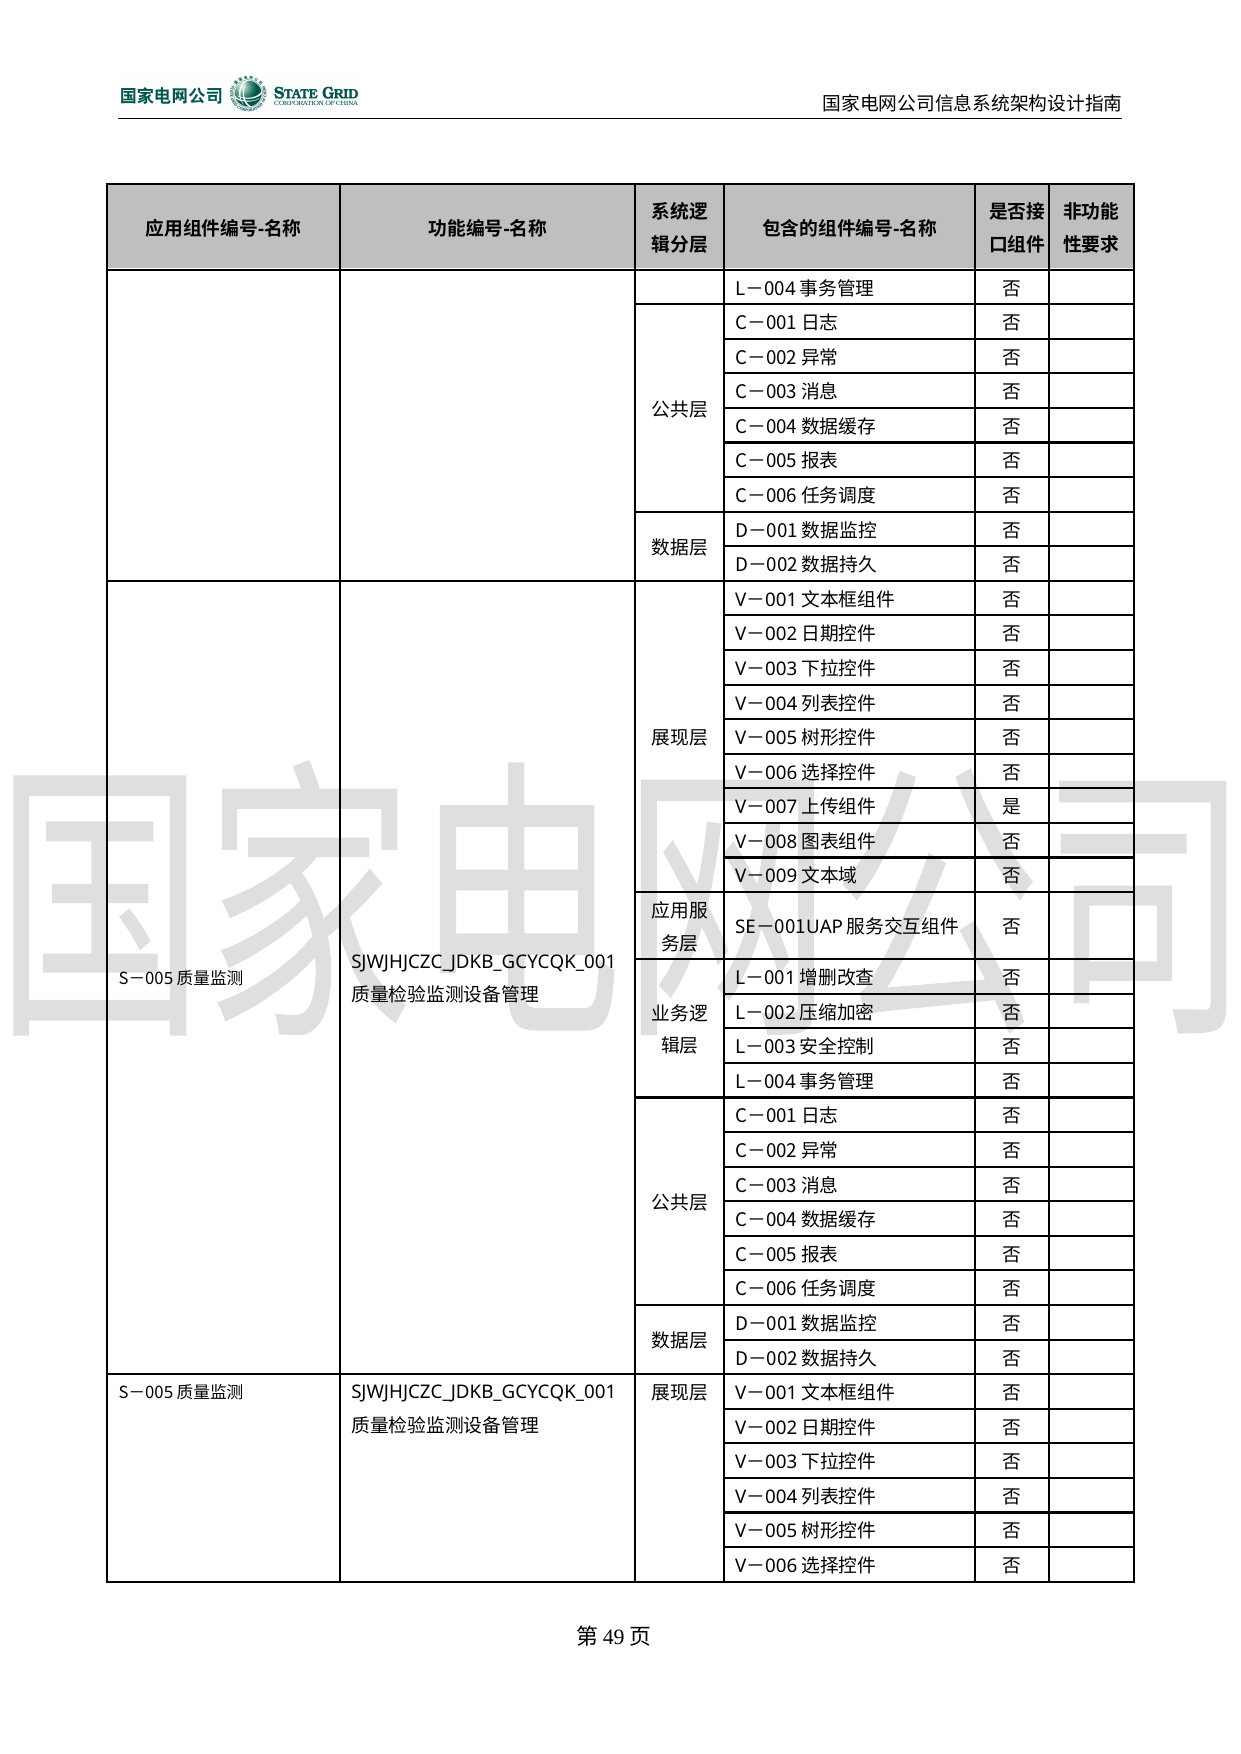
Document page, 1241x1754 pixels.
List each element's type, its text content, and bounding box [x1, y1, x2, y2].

table_cell 否 [976, 893, 1048, 958]
table_cell V－005树形控件 [725, 1514, 974, 1546]
table_cell V－007上传组件 [725, 789, 974, 822]
table_cell SE－001UAP服务交互组件 [725, 893, 974, 958]
table_cell L－003安全控制 [725, 1029, 974, 1062]
table_cell 否 [976, 1341, 1048, 1373]
table_cell 否 [976, 720, 1048, 753]
table_cell 否 [976, 651, 1048, 683]
table_cell C－006任务调度 [725, 478, 974, 511]
table_cell C－002异常 [725, 340, 974, 372]
table_cell [1050, 686, 1133, 718]
table_cell [1050, 1202, 1133, 1235]
table_cell [1050, 720, 1133, 753]
table_cell 展现层 [636, 1375, 723, 1581]
table_cell V－004列表控件 [725, 1479, 974, 1511]
table_cell 业务逻辑层 [636, 960, 723, 1096]
table_cell C－003消息 [725, 374, 974, 407]
table_cell [1050, 547, 1133, 580]
table_cell 数据层 [636, 513, 723, 580]
table_header 应用组件编号-名称 [108, 185, 339, 268]
table_cell [1050, 1237, 1133, 1269]
table_cell V－006选择控件 [725, 755, 974, 787]
table_cell 否 [976, 340, 1048, 372]
table_cell C－005报表 [725, 1237, 974, 1269]
table_cell 否 [976, 686, 1048, 718]
table_cell 否 [976, 547, 1048, 580]
table_cell 否 [976, 478, 1048, 511]
table_cell D－002数据持久 [725, 547, 974, 580]
table_cell 否 [976, 995, 1048, 1027]
table_cell [1050, 1099, 1133, 1131]
table_cell [1050, 1444, 1133, 1477]
table_cell [1050, 409, 1133, 441]
table_cell 否 [976, 1064, 1048, 1096]
table_cell [1050, 1410, 1133, 1442]
table_cell 否 [976, 1479, 1048, 1511]
table_cell 否 [976, 859, 1048, 891]
table_cell C－006任务调度 [725, 1271, 974, 1304]
table_cell [1050, 374, 1133, 407]
table_cell [1050, 340, 1133, 372]
table_cell [1050, 444, 1133, 476]
table_cell 否 [976, 824, 1048, 856]
table_cell 展现层 [636, 582, 723, 891]
table_cell [1050, 1479, 1133, 1511]
table_header 系统逻辑分层 [636, 185, 723, 268]
table_cell [1050, 1514, 1133, 1546]
table_cell S－005质量监测 [108, 1375, 339, 1581]
table_cell L－001增删改查 [725, 960, 974, 993]
table_cell D－001数据监控 [725, 513, 974, 545]
table_cell 否 [976, 1029, 1048, 1062]
table_cell 应用服务层 [636, 893, 723, 958]
table_cell [1050, 824, 1133, 856]
table_cell V－001文本框组件 [725, 582, 974, 614]
table_cell [1050, 1375, 1133, 1408]
table_cell V－008图表组件 [725, 824, 974, 856]
table_cell L－004事务管理 [725, 271, 974, 303]
table_cell [1050, 1271, 1133, 1304]
table_cell [1050, 271, 1133, 303]
table_cell 数据层 [636, 1306, 723, 1373]
table_header 包含的组件编号-名称 [725, 185, 974, 268]
table_cell 否 [976, 1548, 1048, 1581]
table_cell C－001日志 [725, 1099, 974, 1131]
table_cell V－004列表控件 [725, 686, 974, 718]
table_header 非功能性要求 [1050, 185, 1133, 268]
table_cell [1050, 513, 1133, 545]
table_cell V－001文本框组件 [725, 1375, 974, 1408]
table_cell [1050, 1133, 1133, 1166]
table_cell [1050, 1548, 1133, 1581]
table_cell 否 [976, 374, 1048, 407]
table_cell 否 [976, 755, 1048, 787]
table_cell 公共层 [636, 305, 723, 511]
table_cell 否 [976, 409, 1048, 441]
table_cell D－002数据持久 [725, 1341, 974, 1373]
table_cell 否 [976, 1306, 1048, 1338]
table_cell V－003下拉控件 [725, 1444, 974, 1477]
table_cell 是 [976, 789, 1048, 822]
table_cell [1050, 1341, 1133, 1373]
table_cell 否 [976, 1237, 1048, 1269]
table_cell [1050, 305, 1133, 338]
table_cell 否 [976, 582, 1048, 614]
table_cell C－004数据缓存 [725, 409, 974, 441]
table_cell C－001日志 [725, 305, 974, 338]
table_cell 否 [976, 1514, 1048, 1546]
table_cell 否 [976, 616, 1048, 649]
table_cell 否 [976, 1099, 1048, 1131]
table_cell 否 [976, 1133, 1048, 1166]
table_header 功能编号-名称 [341, 185, 634, 268]
table_cell [1050, 893, 1133, 958]
table_cell 否 [976, 271, 1048, 303]
table_cell V－002日期控件 [725, 616, 974, 649]
table_cell L－002压缩加密 [725, 995, 974, 1027]
table_cell 否 [976, 1375, 1048, 1408]
table_cell V－002日期控件 [725, 1410, 974, 1442]
table_cell 否 [976, 1202, 1048, 1235]
table_cell [1050, 1306, 1133, 1338]
table_cell [1050, 859, 1133, 891]
table_cell [1050, 651, 1133, 683]
table_cell SJWJHJCZC_JDKB_GCYCQK_001 质量检验监测设备管理 [341, 1375, 634, 1581]
table_cell C－003消息 [725, 1168, 974, 1200]
table_cell C－002异常 [725, 1133, 974, 1166]
table_cell [1050, 960, 1133, 993]
table_cell [1050, 1064, 1133, 1096]
table_cell V－006选择控件 [725, 1548, 974, 1581]
table_cell [1050, 755, 1133, 787]
table_cell L－004事务管理 [725, 1064, 974, 1096]
table_cell [1050, 1029, 1133, 1062]
table_cell [1050, 616, 1133, 649]
table_cell C－005报表 [725, 444, 974, 476]
table_cell S－005质量监测 [108, 582, 339, 1373]
table_cell [1050, 478, 1133, 511]
table_cell [1050, 582, 1133, 614]
table_cell [1050, 1168, 1133, 1200]
table_cell D－001数据监控 [725, 1306, 974, 1338]
table_cell 否 [976, 1410, 1048, 1442]
table_cell V－003下拉控件 [725, 651, 974, 683]
table_cell V－009文本域 [725, 859, 974, 891]
table_cell 否 [976, 1271, 1048, 1304]
table_cell 否 [976, 1444, 1048, 1477]
table_cell 否 [976, 444, 1048, 476]
table_cell SJWJHJCZC_JDKB_GCYCQK_001 质量检验监测设备管理 [341, 582, 634, 1373]
table_cell 否 [976, 305, 1048, 338]
table_cell 否 [976, 513, 1048, 545]
table_cell [1050, 789, 1133, 822]
table_cell 否 [976, 960, 1048, 993]
table_cell C－004数据缓存 [725, 1202, 974, 1235]
table_cell 公共层 [636, 1099, 723, 1304]
picture [116, 72, 362, 115]
table_cell [1050, 995, 1133, 1027]
table_cell V－005树形控件 [725, 720, 974, 753]
table_header 是否接口组件 [976, 185, 1048, 268]
table_cell 否 [976, 1168, 1048, 1200]
